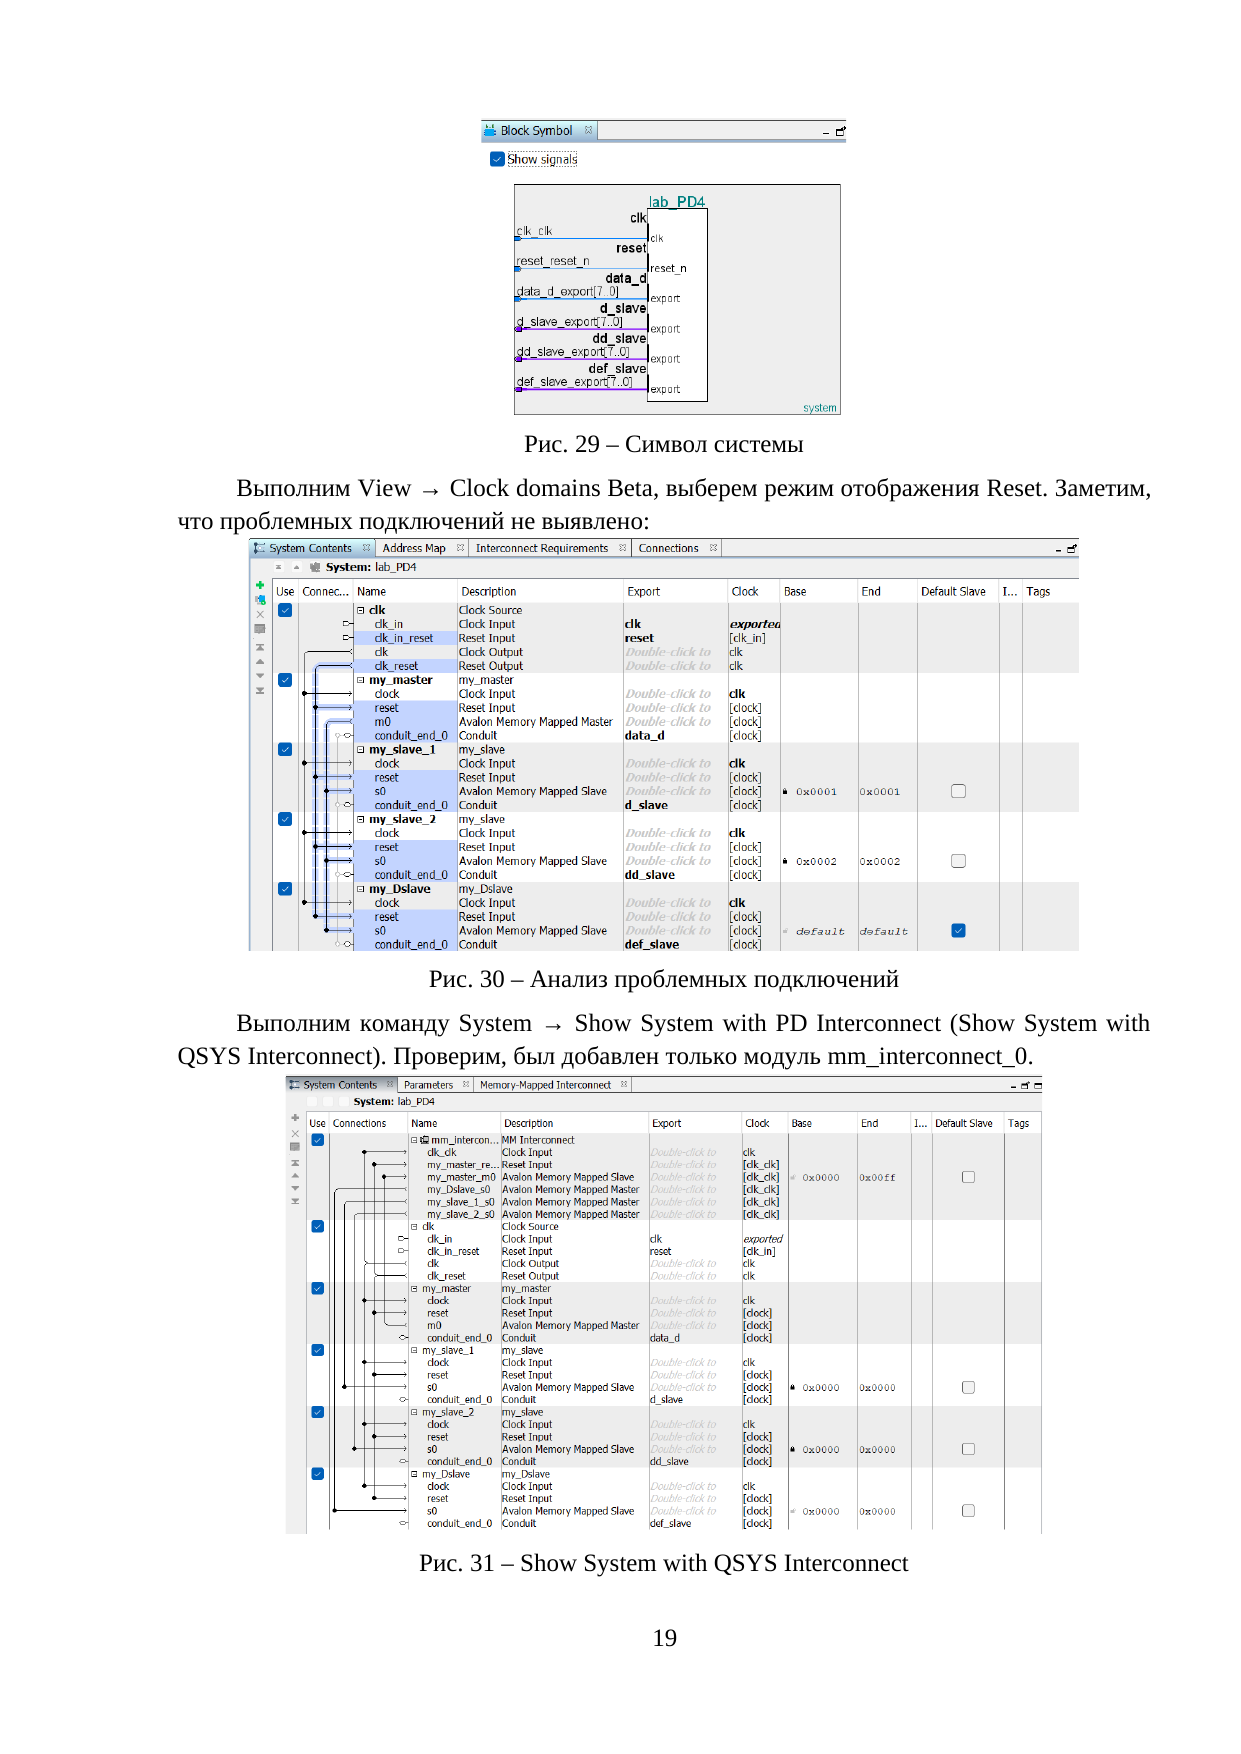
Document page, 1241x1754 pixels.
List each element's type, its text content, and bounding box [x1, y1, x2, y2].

picture [285, 1074, 1043, 1534]
text Рис. 29 – Символ системы [176, 429, 1152, 458]
picture [481, 118, 847, 415]
picture [248, 538, 1079, 951]
text Рис. 31 – Show System with QSYS Interconnect [176, 1548, 1152, 1577]
text Выполним команду System → Show System with PD Interconnect (Show System with QSYS Interconnect). Проверим, был добавлен только модуль mm_interconnect_0. [177, 1008, 1152, 1070]
text Рис. 30 – Анализ проблемных подключений [176, 964, 1152, 993]
text Выполним View → Clock domains Beta, выберем режим отображения Reset. Заметим, что проблемных подключений не выявлено: [177, 473, 1152, 534]
